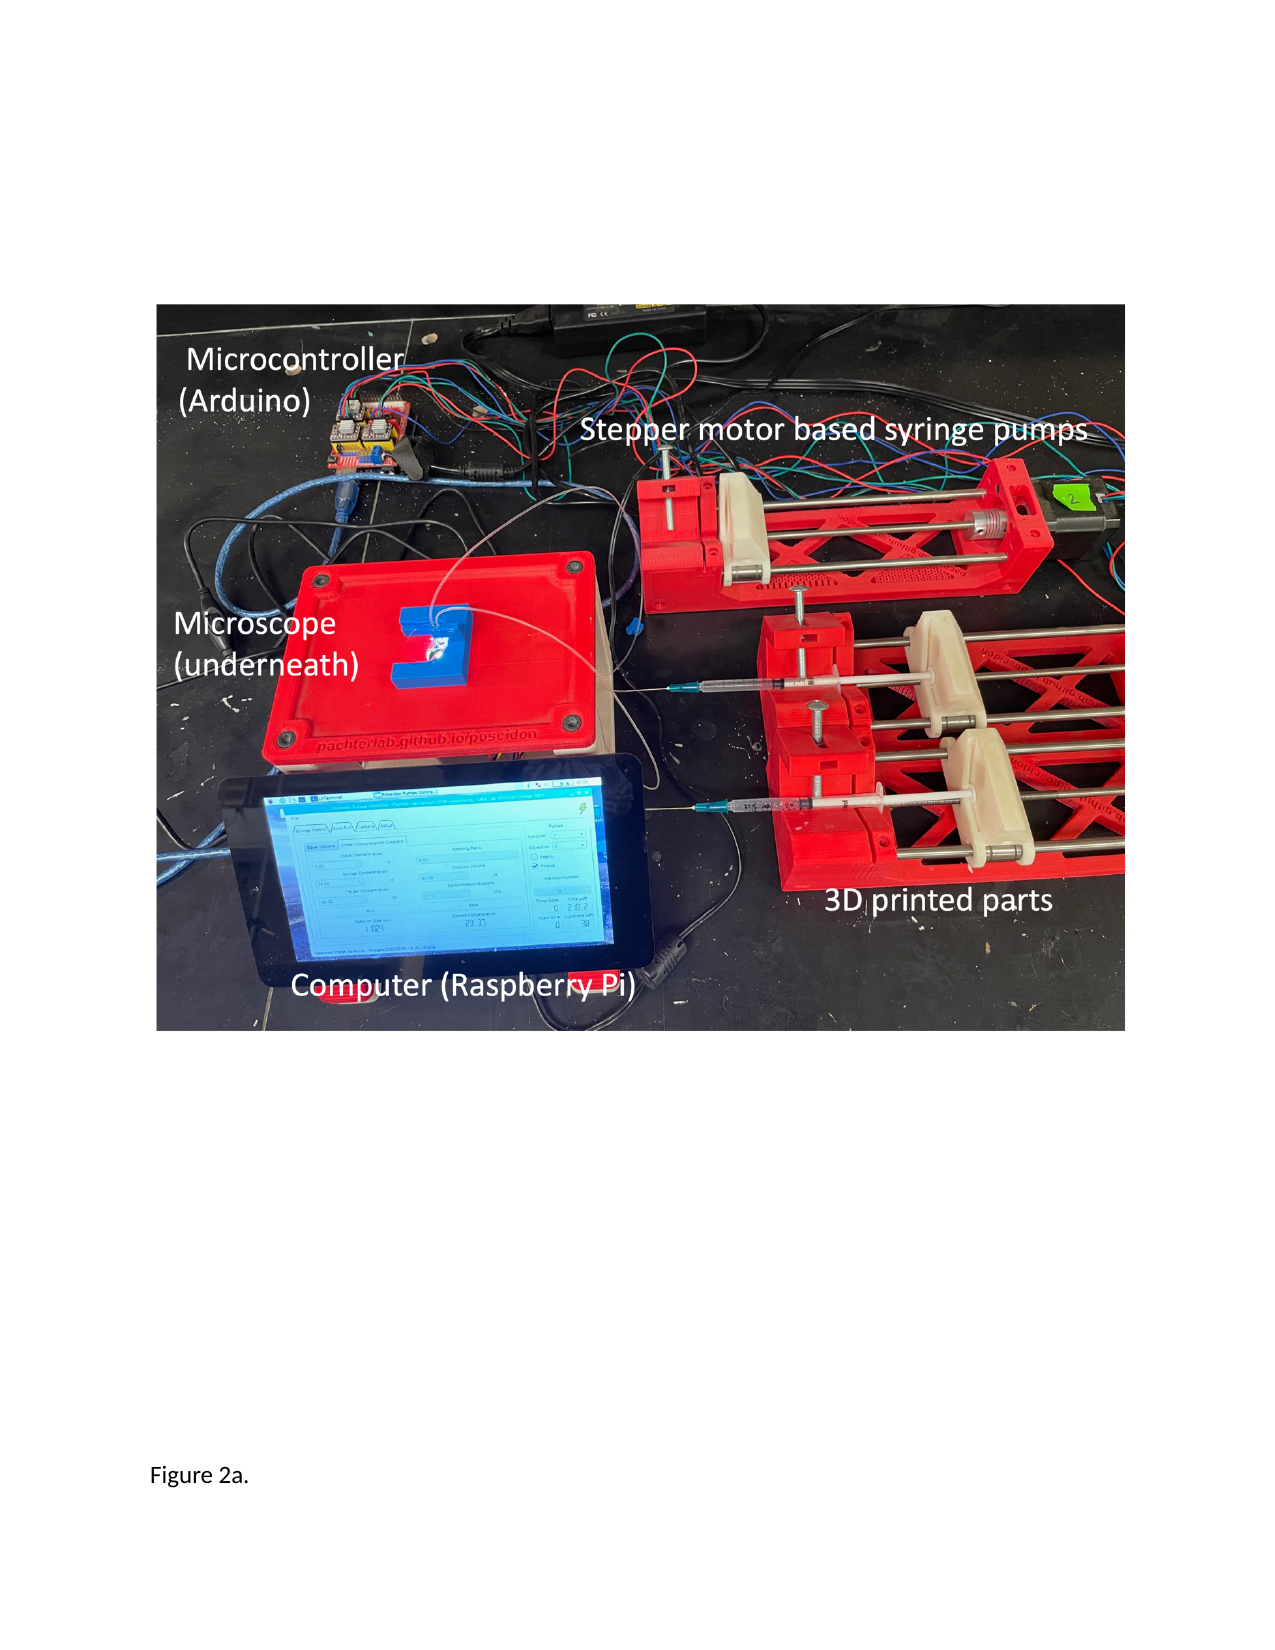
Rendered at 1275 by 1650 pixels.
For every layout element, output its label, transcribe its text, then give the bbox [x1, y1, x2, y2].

text Figure 2a. [150, 1459, 1125, 1489]
picture [150, 302, 1125, 1032]
